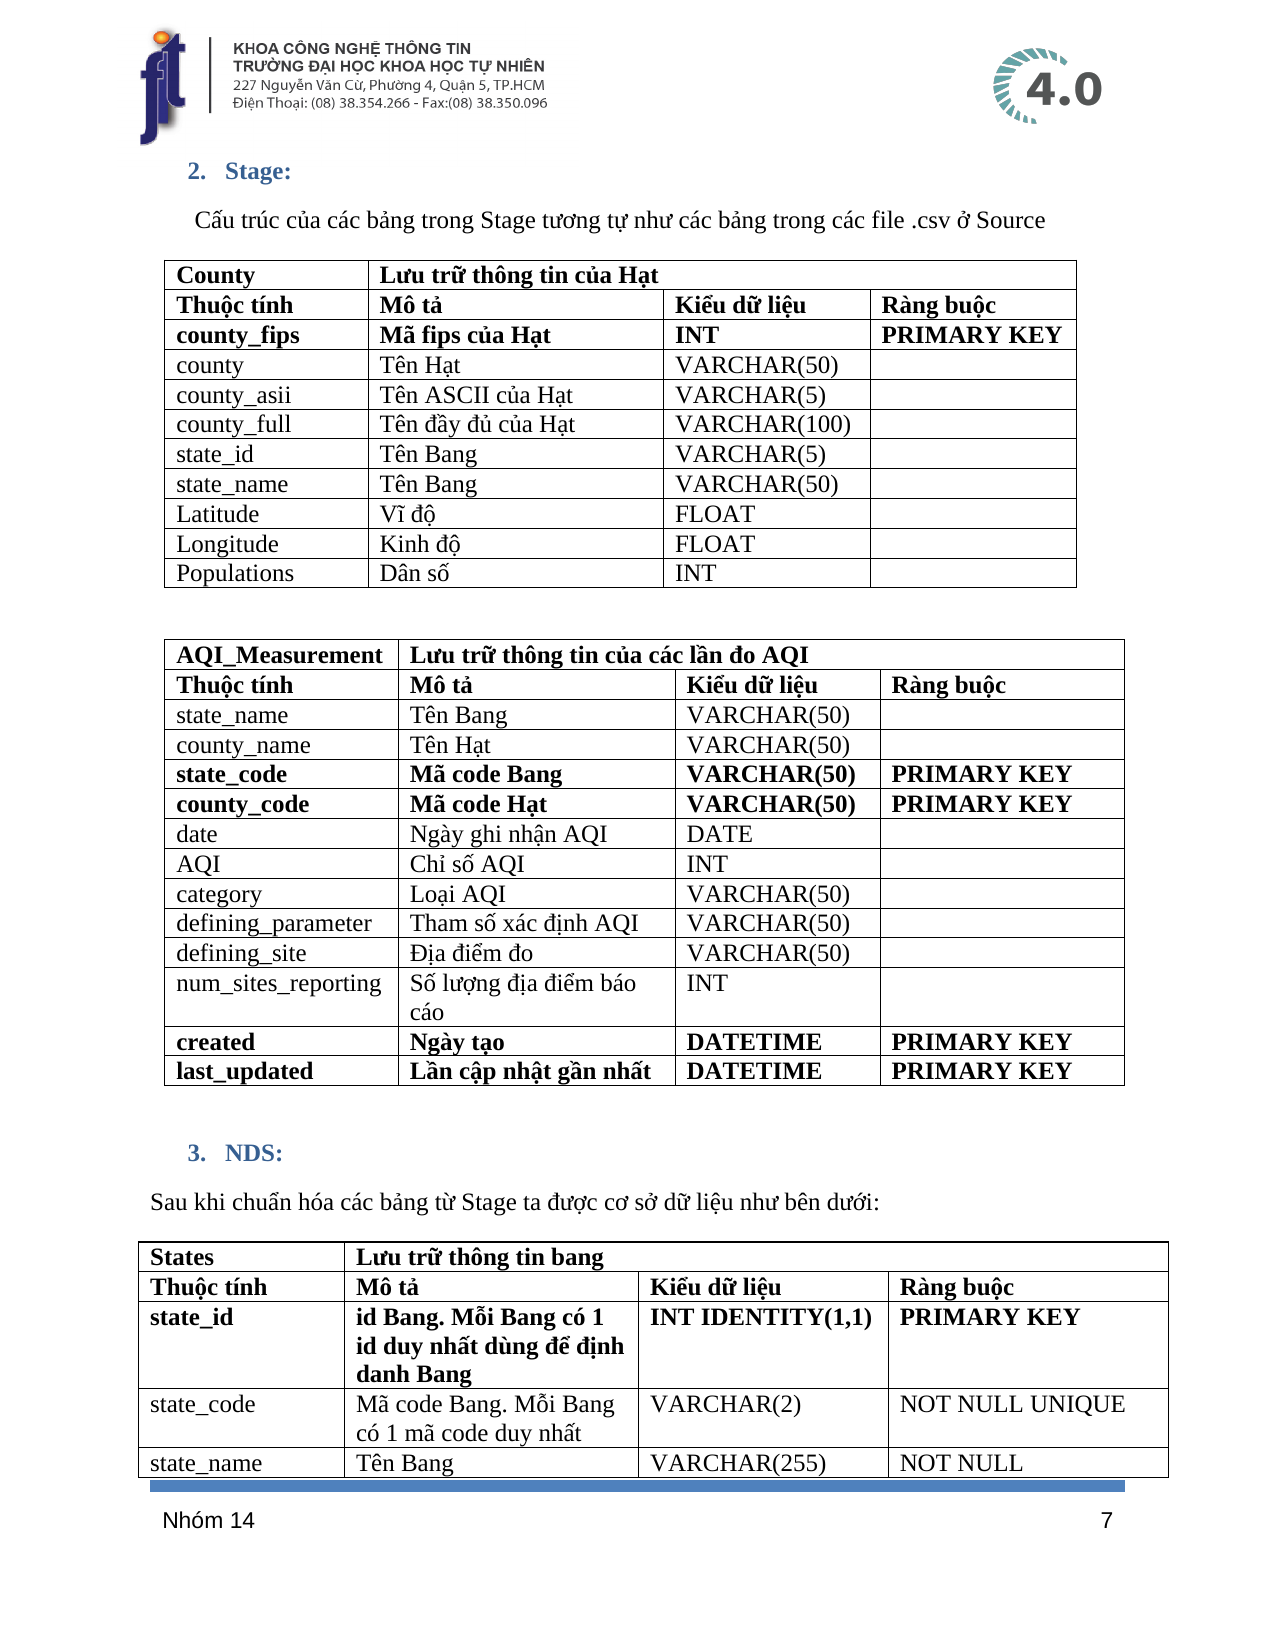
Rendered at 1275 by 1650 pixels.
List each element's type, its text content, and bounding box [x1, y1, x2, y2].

picture [117, 21, 580, 167]
table_cell Thuộc tính [139, 1272, 344, 1301]
table_cell PRIMARY KEY [881, 1056, 1124, 1085]
table_cell [881, 849, 1124, 878]
table_cell NOT NULL [889, 1448, 1168, 1477]
table_cell created [165, 1027, 398, 1055]
table_cell [871, 529, 1076, 557]
table_cell Mã code Bang. Mỗi Bang có 1 mã code duy nhất [345, 1389, 638, 1447]
table_cell [871, 559, 1076, 587]
table_cell Chỉ số AQI [399, 849, 675, 878]
table_cell [881, 968, 1124, 1026]
table_cell county [165, 350, 368, 379]
table_cell DATETIME [676, 1027, 880, 1055]
table_cell Địa điểm đo [399, 938, 675, 967]
table_cell Mã code Hạt [399, 789, 675, 818]
table_cell VARCHAR(50) [664, 469, 870, 498]
table_cell county_full [165, 410, 368, 438]
table_cell num_sites_reporting [165, 968, 398, 1026]
table_cell DATE [676, 819, 880, 848]
list Stage: [187, 156, 1125, 185]
table_cell [881, 909, 1124, 937]
table_cell [881, 879, 1124, 907]
table_cell VARCHAR(5) [664, 439, 870, 468]
table_cell defining_parameter [165, 909, 398, 937]
table_cell state_id [165, 439, 368, 468]
table_cell Thuộc tính [165, 670, 398, 699]
table_cell county_fips [165, 320, 368, 349]
table_cell VARCHAR(50) [664, 350, 870, 379]
table_cell VARCHAR(50) [676, 730, 880, 758]
table_cell county_asii [165, 380, 368, 408]
table_cell Ngày tạo [399, 1027, 675, 1055]
table_cell Ràng buộc [881, 670, 1124, 699]
table_cell [871, 380, 1076, 408]
table_cell [871, 469, 1076, 498]
table_cell PRIMARY KEY [881, 760, 1124, 788]
table_cell Kiểu dữ liệu [639, 1272, 888, 1301]
table_cell VARCHAR(50) [676, 760, 880, 788]
table_cell NOT NULL UNIQUE [889, 1389, 1168, 1447]
table_cell Kiểu dữ liệu [676, 670, 880, 699]
table_cell [871, 410, 1076, 438]
table_cell INT [676, 849, 880, 878]
table_cell date [165, 819, 398, 848]
table_cell [871, 350, 1076, 379]
table_header Lưu trữ thông tin của Hạt [369, 261, 1076, 289]
table_cell INT [676, 968, 880, 1026]
table_cell [871, 439, 1076, 468]
table_cell Vĩ độ [369, 499, 663, 528]
table_cell VARCHAR(50) [676, 909, 880, 937]
table_cell Dân số [369, 559, 663, 587]
table_cell FLOAT [664, 499, 870, 528]
table_cell Thuộc tính [165, 290, 368, 319]
table_cell VARCHAR(50) [676, 700, 880, 729]
table_cell last_updated [165, 1056, 398, 1085]
table_cell defining_site [165, 938, 398, 967]
table_header Lưu trữ thông tin của các lần đo AQI [399, 640, 1124, 669]
table_cell Mô tả [369, 290, 663, 319]
table_cell Tên ASCII của Hạt [369, 380, 663, 408]
table_cell state_name [165, 469, 368, 498]
table_cell PRIMARY KEY [871, 320, 1076, 349]
table_cell Tên Hạt [399, 730, 675, 758]
table_cell VARCHAR(5) [664, 380, 870, 408]
table_cell Tên Bang [399, 700, 675, 729]
table_cell VARCHAR(50) [676, 789, 880, 818]
table_cell VARCHAR(100) [664, 410, 870, 438]
table_cell VARCHAR(50) [676, 938, 880, 967]
table_cell Mã code Bang [399, 760, 675, 788]
table_header Lưu trữ thông tin bang [345, 1243, 1168, 1271]
table_cell [881, 819, 1124, 848]
table_cell state_name [165, 700, 398, 729]
table_cell Populations [165, 559, 368, 587]
table_cell INT [664, 559, 870, 587]
table_cell Tên đầy đủ của Hạt [369, 410, 663, 438]
table_cell Longitude [165, 529, 368, 557]
list NDS: [187, 1138, 1125, 1167]
table_cell Tên Hạt [369, 350, 663, 379]
table_cell [881, 730, 1124, 758]
table_cell Mã fips của Hạt [369, 320, 663, 349]
table_cell Ràng buộc [889, 1272, 1168, 1301]
table_cell FLOAT [664, 529, 870, 557]
text Cấu trúc của các bảng trong Stage tương tự như các bảng trong các file .csv ở Source [194, 206, 1125, 234]
table_cell Mô tả [399, 670, 675, 699]
table_cell DATETIME [676, 1056, 880, 1085]
table_cell Mô tả [345, 1272, 638, 1301]
table_cell county_name [165, 730, 398, 758]
table_cell Lần cập nhật gần nhất [399, 1056, 675, 1085]
table_cell Kinh độ [369, 529, 663, 557]
table_cell VARCHAR(255) [639, 1448, 888, 1477]
picture [985, 41, 1108, 127]
table_cell state_code [165, 760, 398, 788]
table_cell Kiểu dữ liệu [664, 290, 870, 319]
table_cell state_name [139, 1448, 344, 1477]
table_cell Ngày ghi nhận AQI [399, 819, 675, 848]
table_cell Tham số xác định AQI [399, 909, 675, 937]
table_cell Latitude [165, 499, 368, 528]
table_cell [881, 700, 1124, 729]
table_cell Tên Bang [369, 439, 663, 468]
table_cell VARCHAR(50) [676, 879, 880, 907]
table_cell AQI [165, 849, 398, 878]
table_cell [881, 938, 1124, 967]
table_cell Tên Bang [345, 1448, 638, 1477]
table_cell INT [664, 320, 870, 349]
table_cell category [165, 879, 398, 907]
table_cell id Bang. Mỗi Bang có 1 id duy nhất dùng để định danh Bang [345, 1302, 638, 1388]
table_cell state_id [139, 1302, 344, 1388]
table_cell Loại AQI [399, 879, 675, 907]
table_cell VARCHAR(2) [639, 1389, 888, 1447]
table_cell PRIMARY KEY [881, 1027, 1124, 1055]
table_cell PRIMARY KEY [889, 1302, 1168, 1388]
text Sau khi chuẩn hóa các bảng từ Stage ta được cơ sở dữ liệu như bên dưới: [150, 1187, 1125, 1216]
table_cell state_code [139, 1389, 344, 1447]
table_cell Ràng buộc [871, 290, 1076, 319]
table_cell Tên Bang [369, 469, 663, 498]
table_cell county_code [165, 789, 398, 818]
table_cell [871, 499, 1076, 528]
table_header AQI_Measurement [165, 640, 398, 669]
table_header County [165, 261, 368, 289]
table_cell INT IDENTITY(1,1) [639, 1302, 888, 1388]
table_header States [139, 1243, 344, 1271]
table_cell Số lượng địa điểm báo cáo [399, 968, 675, 1026]
table_cell PRIMARY KEY [881, 789, 1124, 818]
